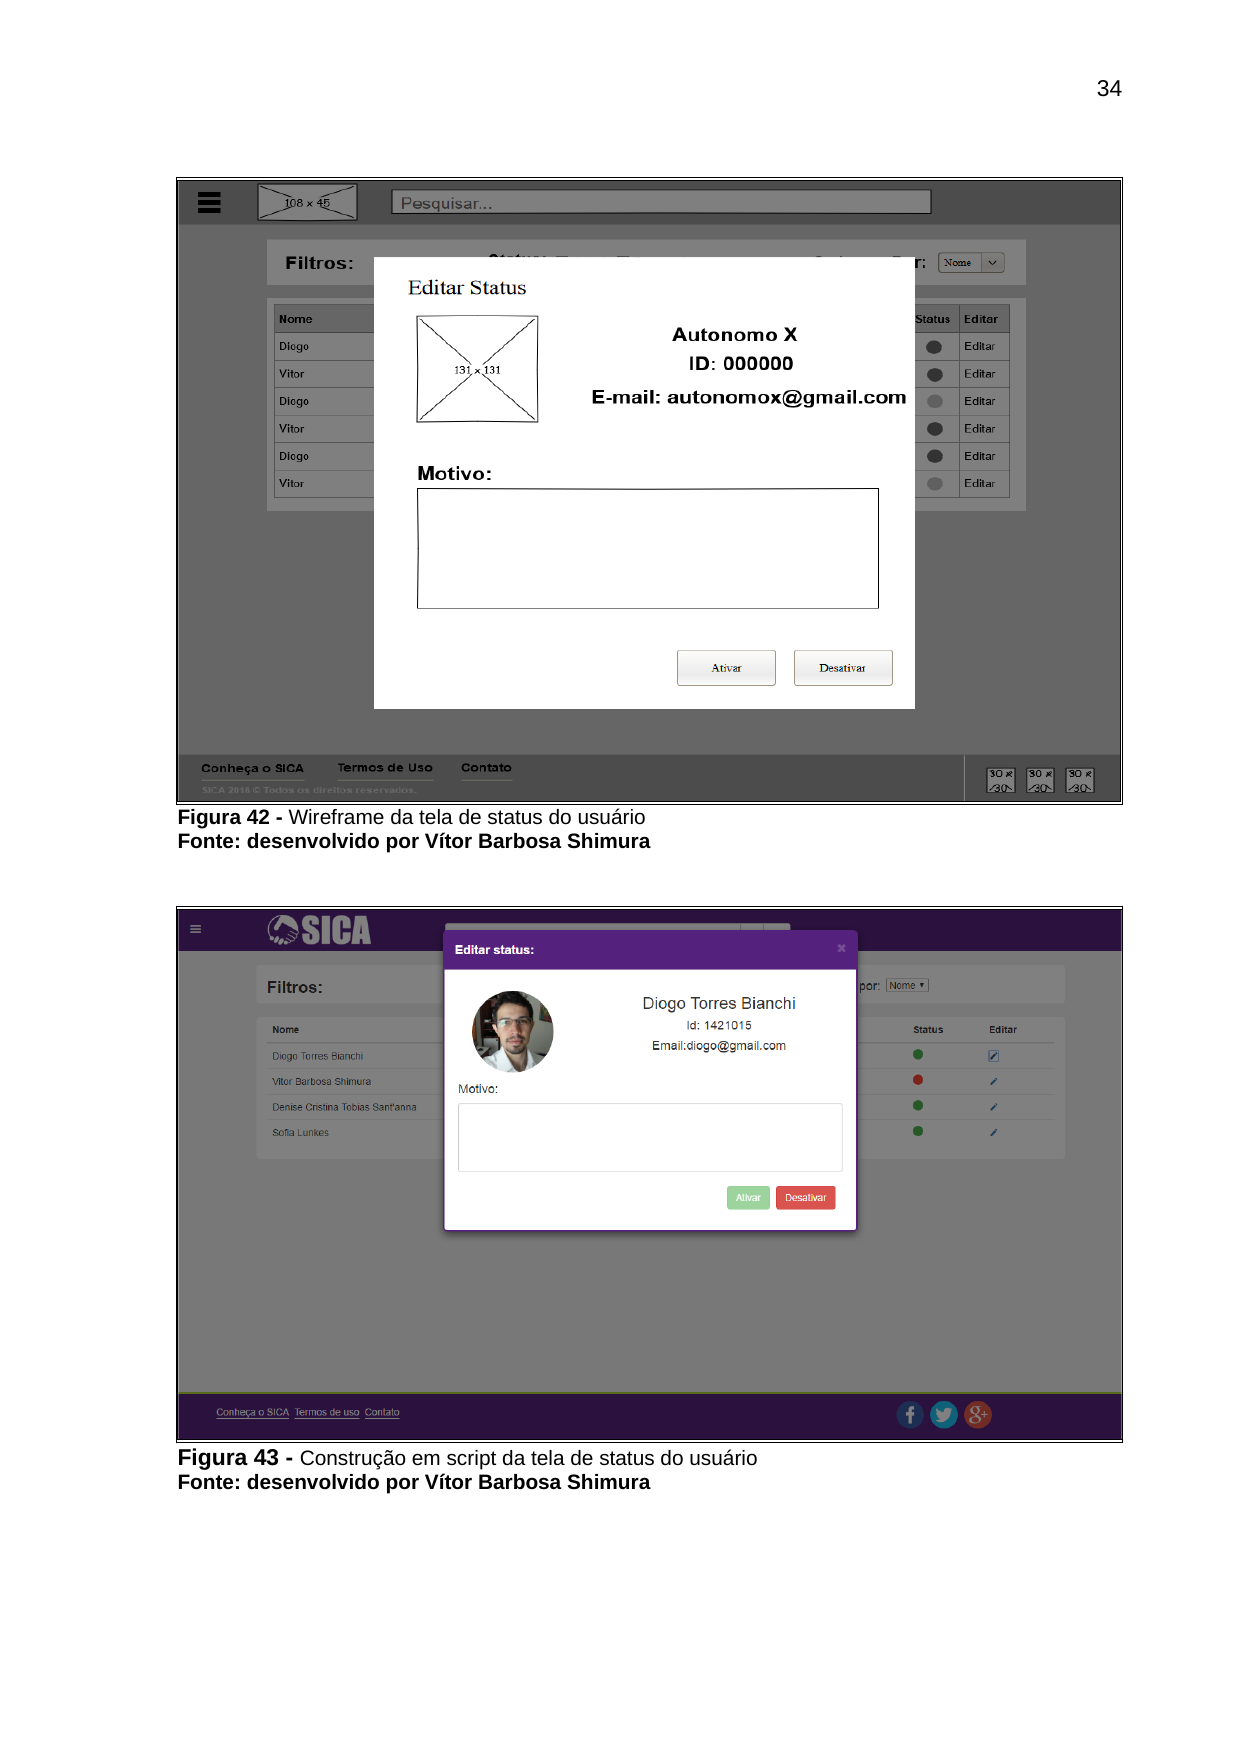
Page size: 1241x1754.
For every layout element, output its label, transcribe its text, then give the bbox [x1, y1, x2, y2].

text Fonte: desenvolvido por Vítor Barbosa Shimura [177, 1470, 1122, 1494]
picture [178, 181, 1120, 801]
text Figura - Wireframe da tela de status do usuário [177, 805, 1122, 829]
text Figura 43 - Construção em script da tela de status do usuário [177, 1443, 1122, 1470]
picture [178, 910, 1122, 1439]
text Fonte: desenvolvido por Vítor Barbosa Shimura [177, 829, 1122, 853]
